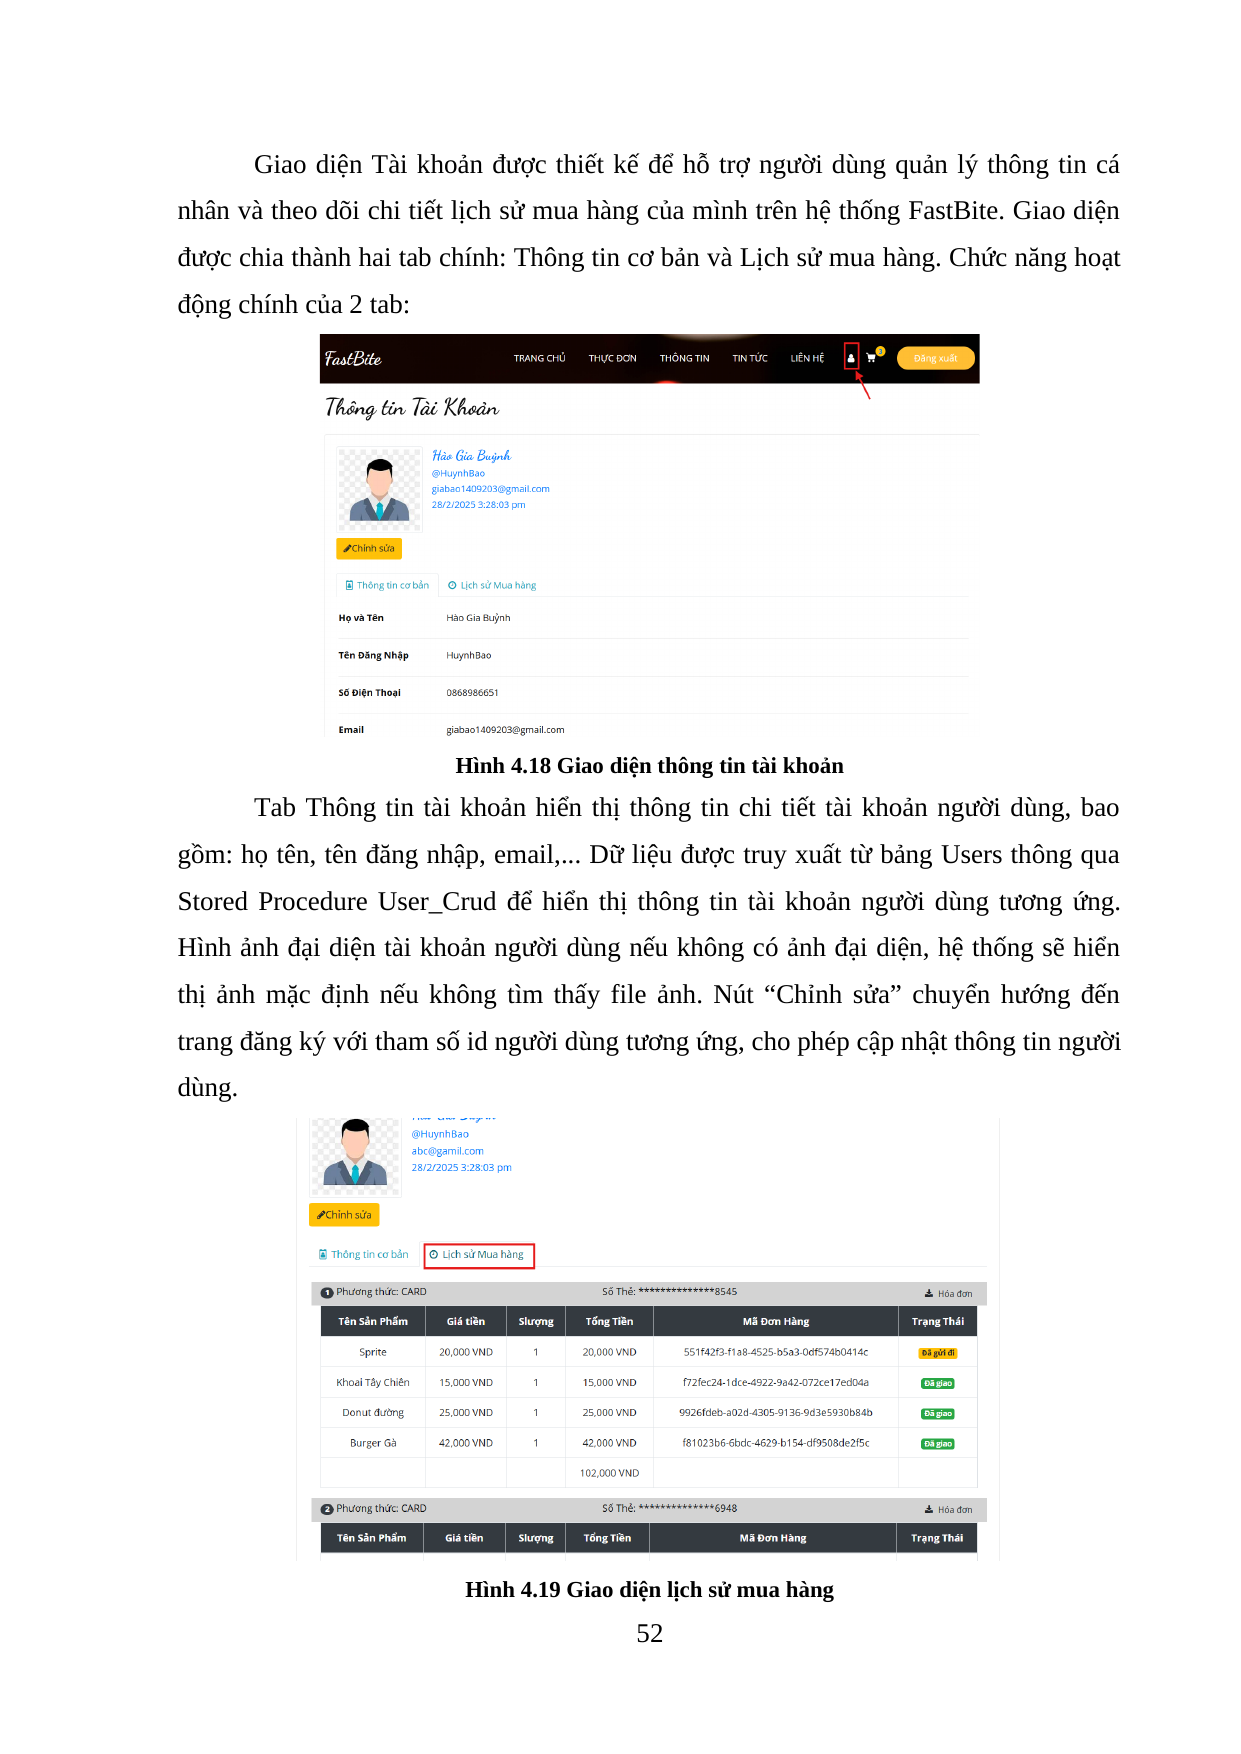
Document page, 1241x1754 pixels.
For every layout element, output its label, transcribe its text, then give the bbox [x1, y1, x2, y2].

picture [294, 1118, 1006, 1561]
text Hình 4.18 Giao diện thông tin tài khoản [177, 752, 1122, 778]
text Hình 4.19 Giao diện lịch sử mua hàng [177, 1576, 1122, 1602]
text Giao diện Tài khoản được thiết kế để hỗ trợ người dùng quản lý thông tin cá nhân và theo dõi chi tiết lịch sử mua hàng của mình trên hệ thống FastBite. Giao diện được chia thành hai tab chính: Thông tin cơ bản và Lịch sử mua hàng. Chức năng hoạt động chính của 2 tab: [177, 148, 1122, 319]
picture [319, 334, 980, 737]
text Tab Thông tin tài khoản hiển thị thông tin chi tiết tài khoản người dùng, bao gồm: họ tên, tên đăng nhập, email,... Dữ liệu được truy xuất từ bảng Users thông qua Stored Procedure User_Crud để hiển thị thông tin tài khoản người dùng tương ứng. Hình ảnh đại diện tài khoản người dùng nếu không có ảnh đại diện, hệ thống sẽ hiển thị ảnh mặc định nếu không tìm thấy file ảnh. Nút “Chỉnh sửa” chuyển hướng đến trang đăng ký với tham số id người dùng tương ứng, cho phép cập nhật thông tin người dùng. [177, 792, 1122, 1103]
